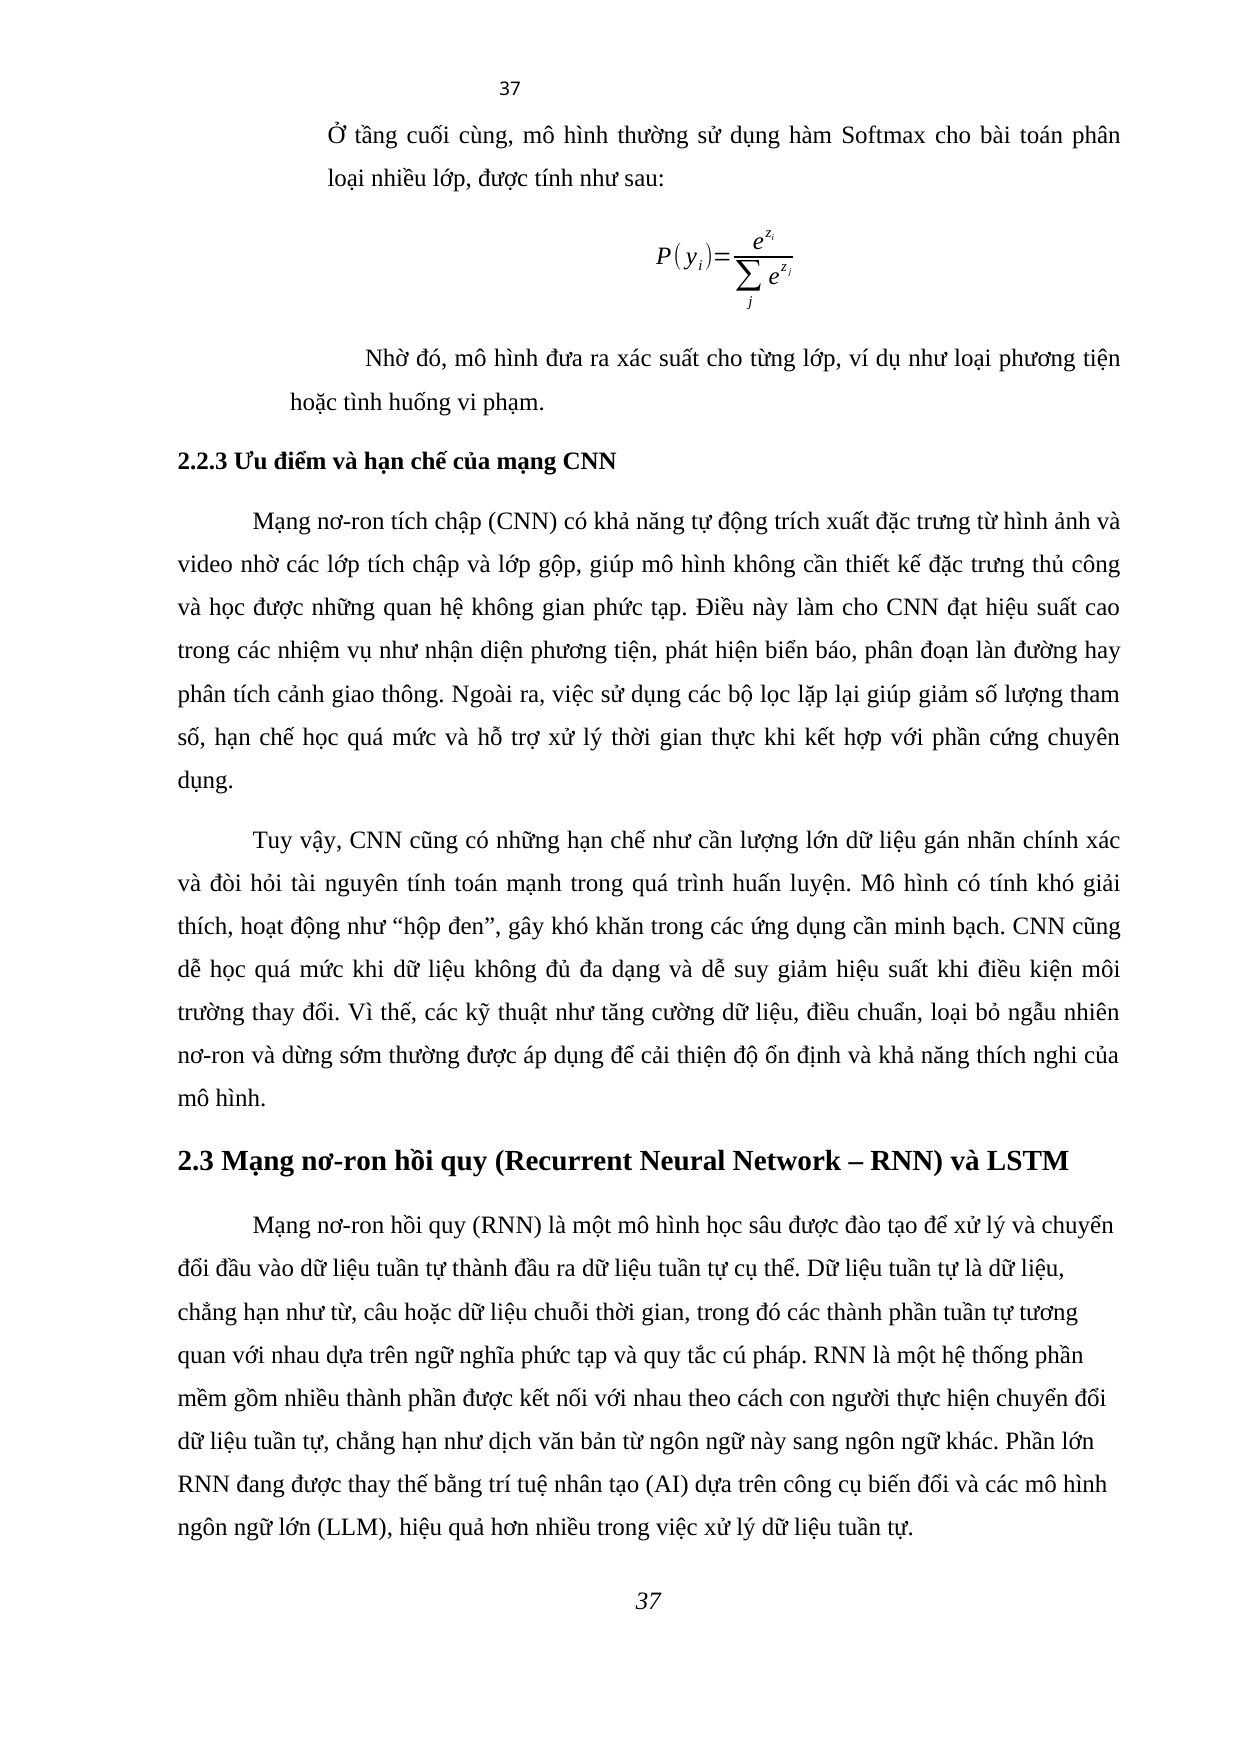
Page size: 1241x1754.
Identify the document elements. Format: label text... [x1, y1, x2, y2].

text Nhờ đó, mô hình đưa ra xác suất cho từng lớp, ví dụ như loại phương tiện hoặc tình huống vi phạm. [290, 343, 1121, 415]
text Mạng nơ-ron hồi quy (RNN) là một mô hình học sâu được đào tạo để xử lý và chuyển đổi đầu vào dữ liệu tuần tự thành đầu ra dữ liệu tuần tự cụ thể. Dữ liệu tuần tự là dữ liệu, chẳng hạn như từ, câu hoặc dữ liệu chuỗi thời gian, trong đó các thành phần tuần tự tương quan với nhau dựa trên ngữ nghĩa phức tạp và quy tắc cú pháp. RNN là một hệ thống phần mềm gồm nhiều thành phần được kết nối với nhau theo cách con người thực hiện chuyển đổi dữ liệu tuần tự, chẳng hạn như dịch văn bản từ ngôn ngữ này sang ngôn ngữ khác. Phần lớn RNN đang được thay thế bằng trí tuệ nhân tạo (AI) dựa trên công cụ biến đổi và các mô hình ngôn ngữ lớn (LLM), hiệu quả hơn nhiều trong việc xử lý dữ liệu tuần tự. [177, 1210, 1121, 1541]
text Mạng nơ-ron tích chập (CNN) có khả năng tự động trích xuất đặc trưng từ hình ảnh và video nhờ các lớp tích chập và lớp gộp, giúp mô hình không cần thiết kế đặc trưng thủ công và học được những quan hệ không gian phức tạp. Điều này làm cho CNN đạt hiệu suất cao trong các nhiệm vụ như nhận diện phương tiện, phát hiện biển báo, phân đoạn làn đường hay phân tích cảnh giao thông. Ngoài ra, việc sử dụng các bộ lọc lặp lại giúp giảm số lượng tham số, hạn chế học quá mức và hỗ trợ xử lý thời gian thực khi kết hợp với phần cứng chuyên dụng. [177, 506, 1121, 794]
text Tuy vậy, CNN cũng có những hạn chế như cần lượng lớn dữ liệu gán nhãn chính xác và đòi hỏi tài nguyên tính toán mạnh trong quá trình huấn luyện. Mô hình có tính khó giải thích, hoạt động như “hộp đen”, gây khó khăn trong các ứng dụng cần minh bạch. CNN cũng dễ học quá mức khi dữ liệu không đủ đa dạng và dễ suy giảm hiệu suất khi điều kiện môi trường thay đổi. Vì thế, các kỹ thuật như tăng cường dữ liệu, điều chuẩn, loại bỏ ngẫu nhiên nơ-ron và dừng sớm thường được áp dụng để cải thiện độ ổn định và khả năng thích nghi của mô hình. [177, 825, 1121, 1112]
text 2.2.3 Ưu điểm và hạn chế của mạng CNN [177, 446, 1121, 475]
text 2.3 Mạng nơ-ron hồi quy (Recurrent Neural Network – RNN) và LSTM [177, 1143, 1121, 1177]
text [327, 120, 1121, 192]
